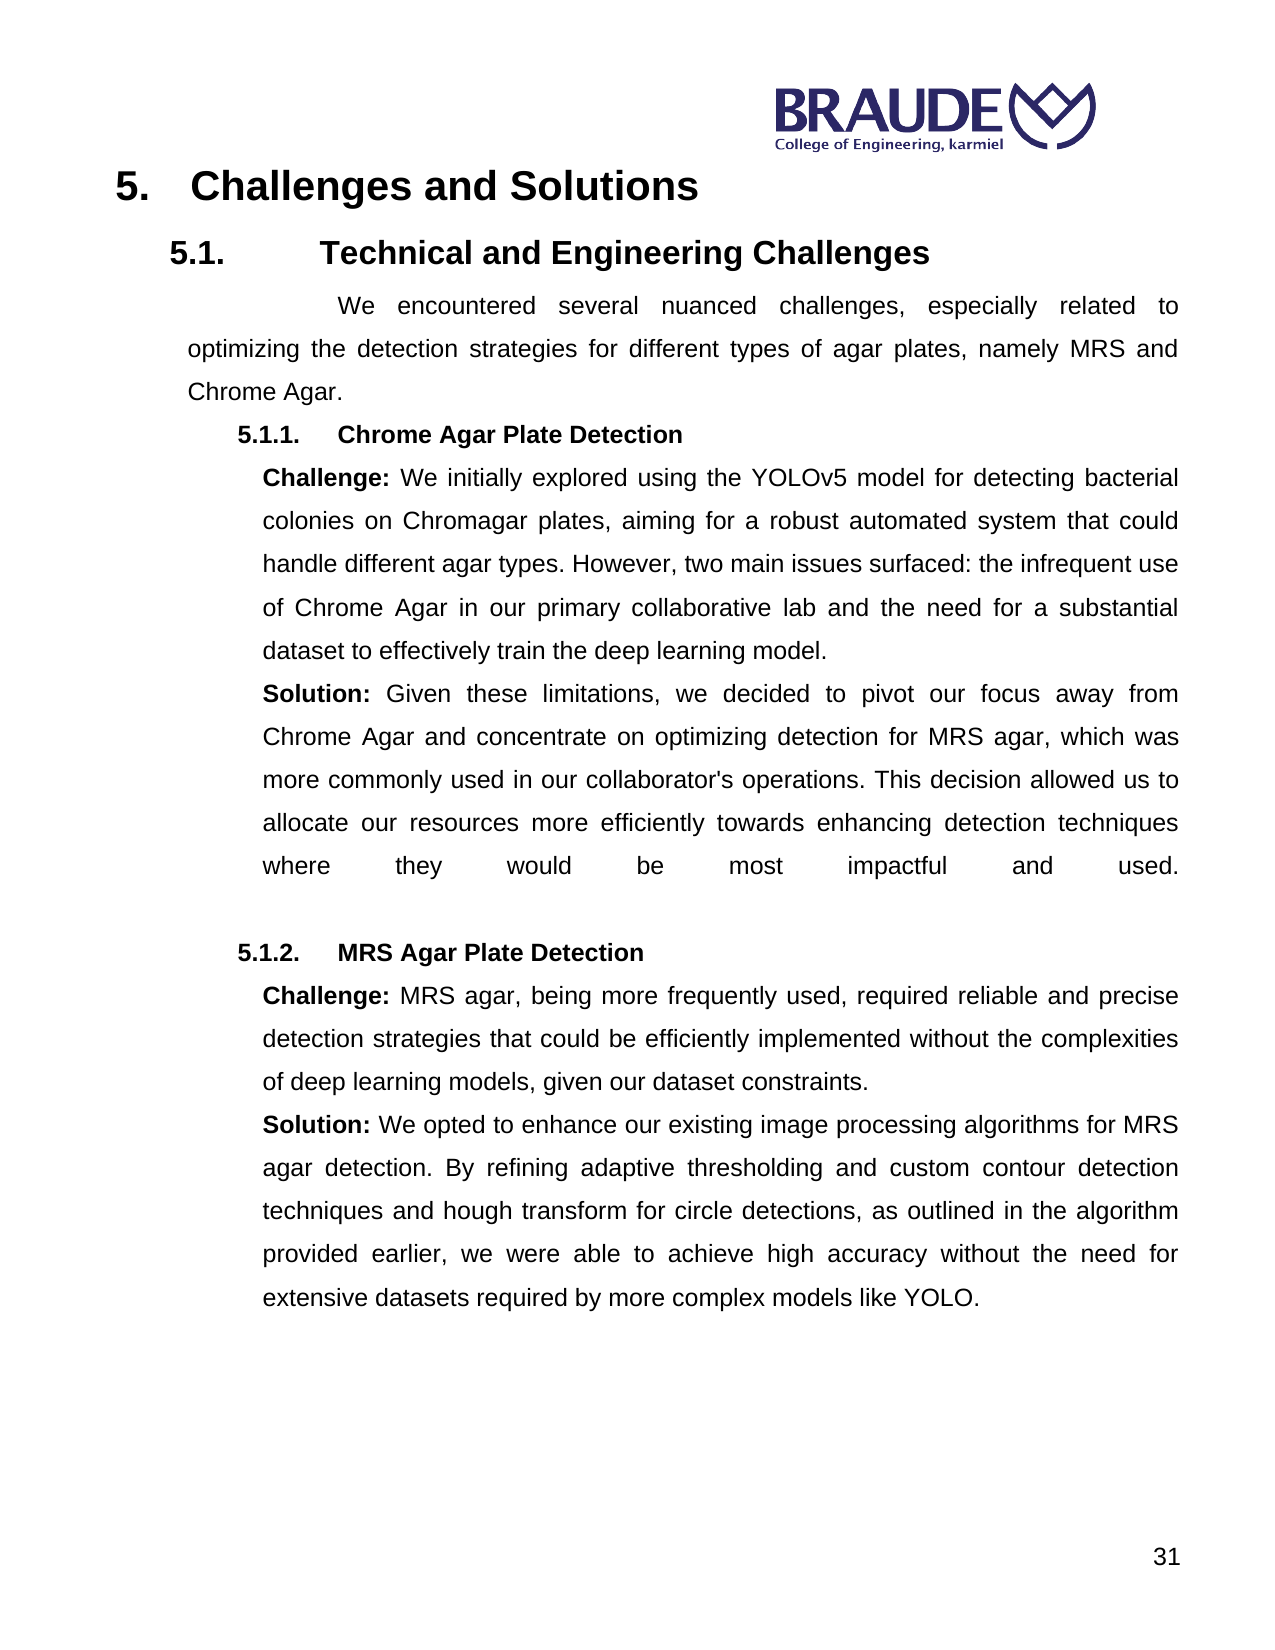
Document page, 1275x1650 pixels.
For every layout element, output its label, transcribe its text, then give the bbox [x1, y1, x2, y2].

text We encountered several nuanced challenges, especially related to optimizing the detection strategies for different types of agar plates, namely MRS and Chrome Agar. [187, 291, 1181, 406]
text Challenge: We initially explored using the YOLOv5 model for detecting bacterial colonies on Chromagar plates, aiming for a robust automated system that could handle different agar types. However, two main issues surfaced: the infrequent use of Chrome Agar in our primary collaborative lab and the need for a substantial dataset to effectively train the deep learning model. [262, 463, 1181, 664]
text Solution: We opted to enhance our existing image processing algorithms for MRS agar detection. By refining adaptive thresholding and custom contour detection techniques and hough transform for circle detections, as outlined in the algorithm provided earlier, we were able to achieve high accuracy without the need for extensive datasets required by more complex models like YOLO. [262, 1110, 1181, 1311]
subtitle Challenges and Solutions [150, 161, 1181, 209]
subtitle MRS Agar Plate Detection [300, 938, 1181, 966]
text Challenge: MRS agar, being more frequently used, required reliable and precise detection strategies that could be efficiently implemented without the complexities of deep learning models, given our dataset constraints. [262, 981, 1181, 1096]
text Solution: Given these limitations, we decided to pivot our focus away from Chrome Agar and concentrate on optimizing detection for MRS agar, which was more commonly used in our collaborator's operations. This decision allowed us to allocate our resources more efficiently towards enhancing detection techniques where they would be most impactful and used. [262, 679, 1181, 923]
subtitle Chrome Agar Plate Detection [300, 420, 1181, 449]
subtitle Technical and Engineering Challenges [225, 233, 1181, 272]
picture [757, 75, 1106, 157]
